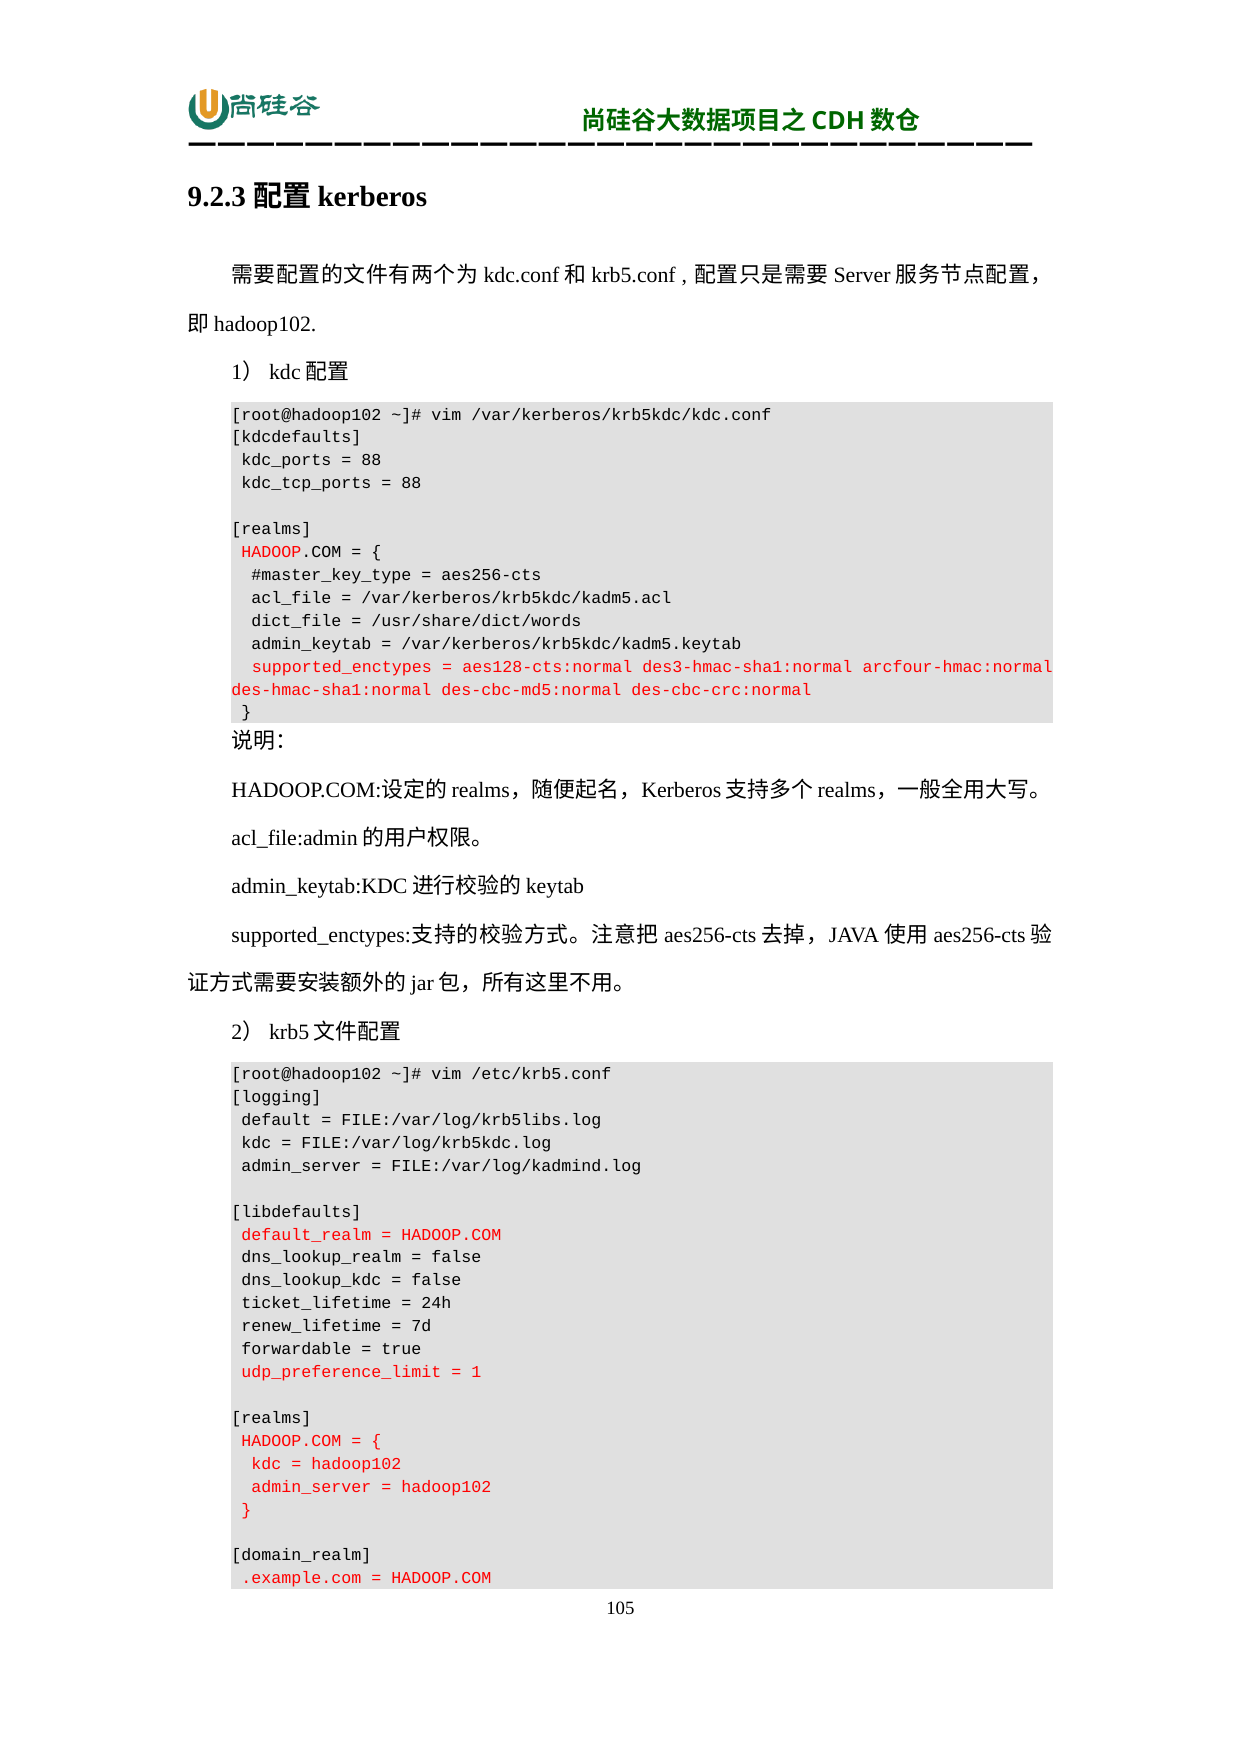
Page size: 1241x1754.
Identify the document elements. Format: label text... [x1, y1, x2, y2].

text udp_preference_limit = 1 [231, 1359, 1053, 1382]
text supported_enctypes = aes128-cts:normal des3-hmac-sha1:normal arcfour-hmac:normal des-hmac-sha1:normal des-cbc-md5:normal des-cbc-crc:normal [231, 654, 1053, 700]
text [libdefaults] [231, 1199, 1053, 1222]
text admin_keytab:KDC进行校验的keytab [187, 868, 1053, 900]
text .example.com = HADOOP.COM [231, 1566, 1053, 1589]
text [realms] [231, 517, 1053, 539]
text #master_key_type = aes256-cts [231, 562, 1053, 585]
text forwardable = true [231, 1337, 1053, 1359]
text renew_lifetime = 7d [231, 1314, 1053, 1337]
text 2） krb5文件配置 [187, 1013, 1053, 1046]
text kdc = hadoop102 [231, 1451, 1053, 1474]
text kdc = FILE:/var/log/krb5kdc.log [231, 1130, 1053, 1153]
text default_realm = HADOOP.COM [231, 1222, 1053, 1245]
text dict_file = /usr/share/dict/words [231, 608, 1053, 631]
text [root@hadoop102 ~]# vim /etc/krb5.conf [231, 1062, 1053, 1084]
text [logging] [231, 1084, 1053, 1107]
text kdc_ports = 88 [231, 448, 1053, 471]
text dns_lookup_kdc = false [231, 1268, 1053, 1291]
text [domain_realm] [231, 1543, 1053, 1566]
text kdc_tcp_ports = 88 [231, 471, 1053, 494]
text admin_server = FILE:/var/log/kadmind.log [231, 1153, 1053, 1176]
text 1） kdc配置 [187, 354, 1053, 386]
text 说明： [187, 723, 1053, 755]
text HADOOP.COM = { [231, 1428, 1053, 1451]
text } [231, 1497, 1053, 1520]
text 需要配置的文件有两个为kdc.conf和krb5.conf , 配置只是需要Server服务节点配置，即hadoop102. [187, 257, 1053, 338]
text acl_file = /var/kerberos/krb5kdc/kadm5.acl [231, 585, 1053, 608]
text default = FILE:/var/log/krb5libs.log [231, 1107, 1053, 1130]
text dns_lookup_realm = false [231, 1245, 1053, 1268]
text 9.2.3 配置kerberos [187, 161, 1053, 226]
picture [187, 88, 320, 130]
text [realms] [231, 1405, 1053, 1428]
text supported_enctypes:支持的校验方式。注意把aes256-cts去掉，JAVA使用aes256-cts验证方式需要安装额外的jar包，所有这里不用。 [187, 916, 1053, 997]
text admin_server = hadoop102 [231, 1474, 1053, 1497]
text [kdcdefaults] [231, 425, 1053, 448]
text HADOOP.COM:设定的realms，随便起名，Kerberos支持多个realms，一般全用大写。 [187, 771, 1053, 804]
text acl_file:admin的用户权限。 [187, 819, 1053, 852]
text } [231, 700, 1053, 723]
text ticket_lifetime = 24h [231, 1291, 1053, 1314]
text HADOOP.COM = { [231, 539, 1053, 562]
text [root@hadoop102 ~]# vim /var/kerberos/krb5kdc/kdc.conf [231, 402, 1053, 425]
text admin_keytab = /var/kerberos/krb5kdc/kadm5.keytab [231, 631, 1053, 654]
